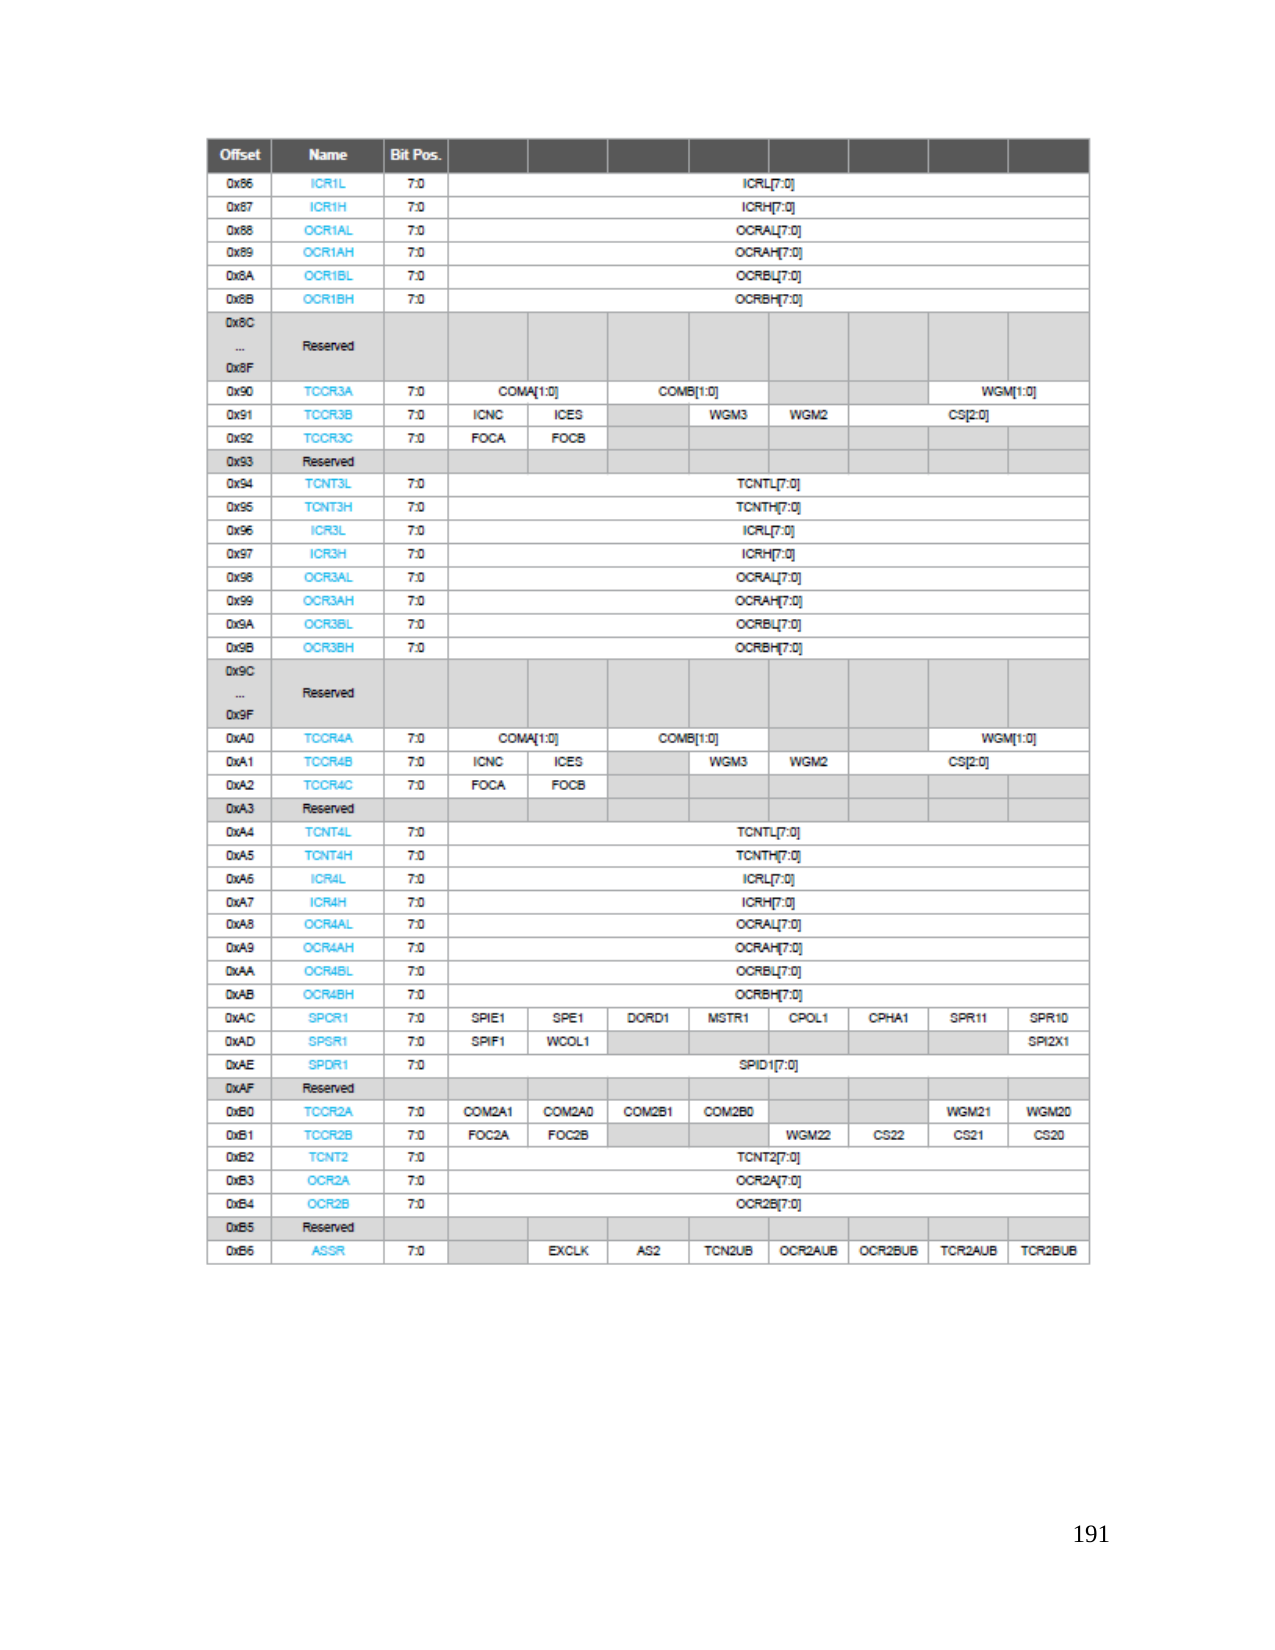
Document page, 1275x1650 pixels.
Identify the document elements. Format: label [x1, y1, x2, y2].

picture [177, 118, 1114, 1290]
